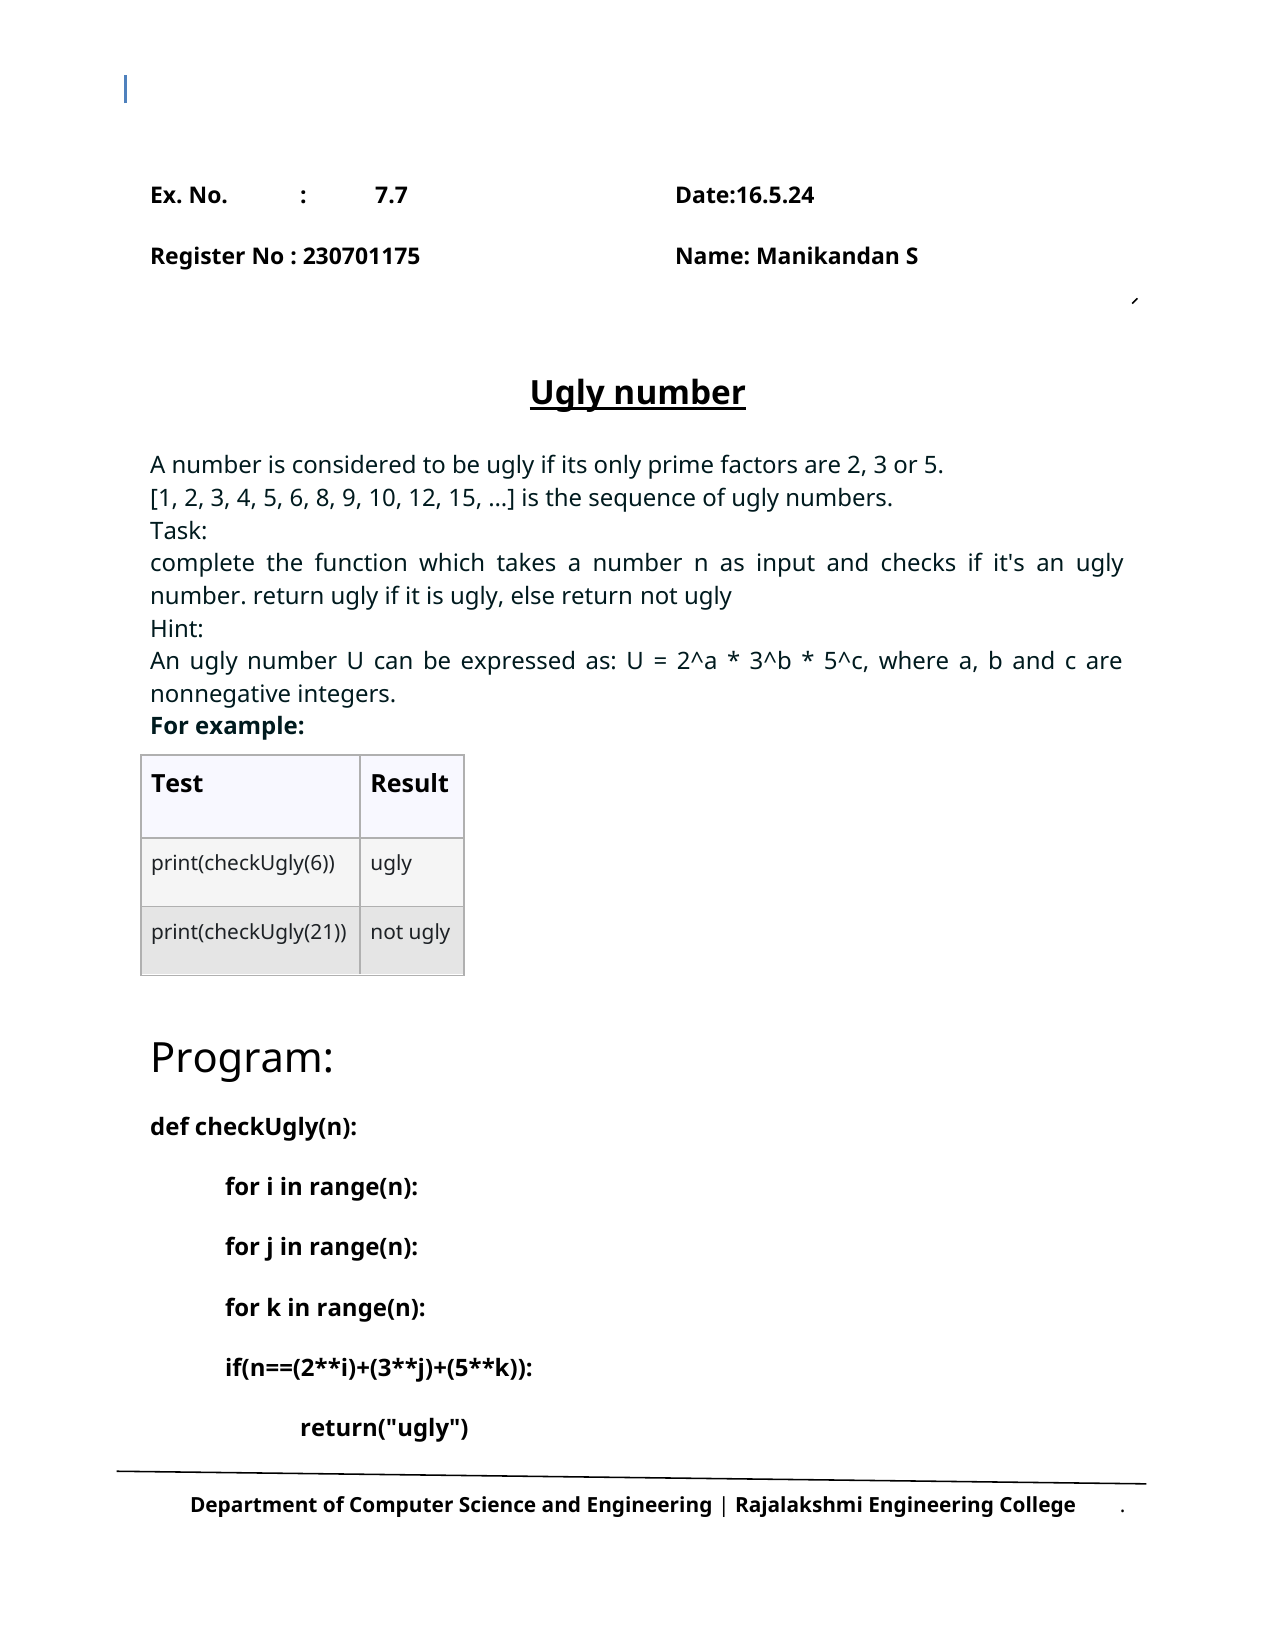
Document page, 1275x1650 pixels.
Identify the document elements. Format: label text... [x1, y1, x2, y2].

text def checkUgly(n): [150, 1110, 1125, 1142]
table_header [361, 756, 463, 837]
text return("ugly") [150, 1411, 1125, 1443]
text Ugly number [150, 369, 1125, 414]
text An ugly number U can be expressed as: U = 2^a * 3^b * 5^c, where a, b and c are nonnegative integers. [150, 644, 1125, 709]
text if(n==(2**i)+(3**j)+(5**k)): [150, 1351, 1125, 1383]
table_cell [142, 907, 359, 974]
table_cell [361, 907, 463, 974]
text [1, 2, 3, 4, 5, 6, 8, 9, 10, 12, 15, …] is the sequence of ugly numbers. [150, 481, 1125, 513]
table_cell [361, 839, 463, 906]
text complete the function which takes a number n as input and checks if it's an ugly number. return ugly if it is ugly, else return not ugly [150, 546, 1125, 611]
text Program: [150, 1028, 1125, 1085]
text For example: [150, 709, 1125, 742]
text for i in range(n): [150, 1170, 1125, 1202]
text for k in range(n): [150, 1290, 1125, 1323]
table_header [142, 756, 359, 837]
text for j in range(n): [150, 1230, 1125, 1263]
text Task: [150, 513, 1125, 546]
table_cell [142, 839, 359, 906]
text Hint: [150, 611, 1125, 644]
text A number is considered to be ugly if its only prime factors are 2, 3 or 5. [150, 448, 1125, 481]
text Ex. No. : 7.7 Date:16.5.24 [150, 179, 1125, 210]
text Register No : 230701175 Name: Manikandan S [150, 239, 1125, 271]
